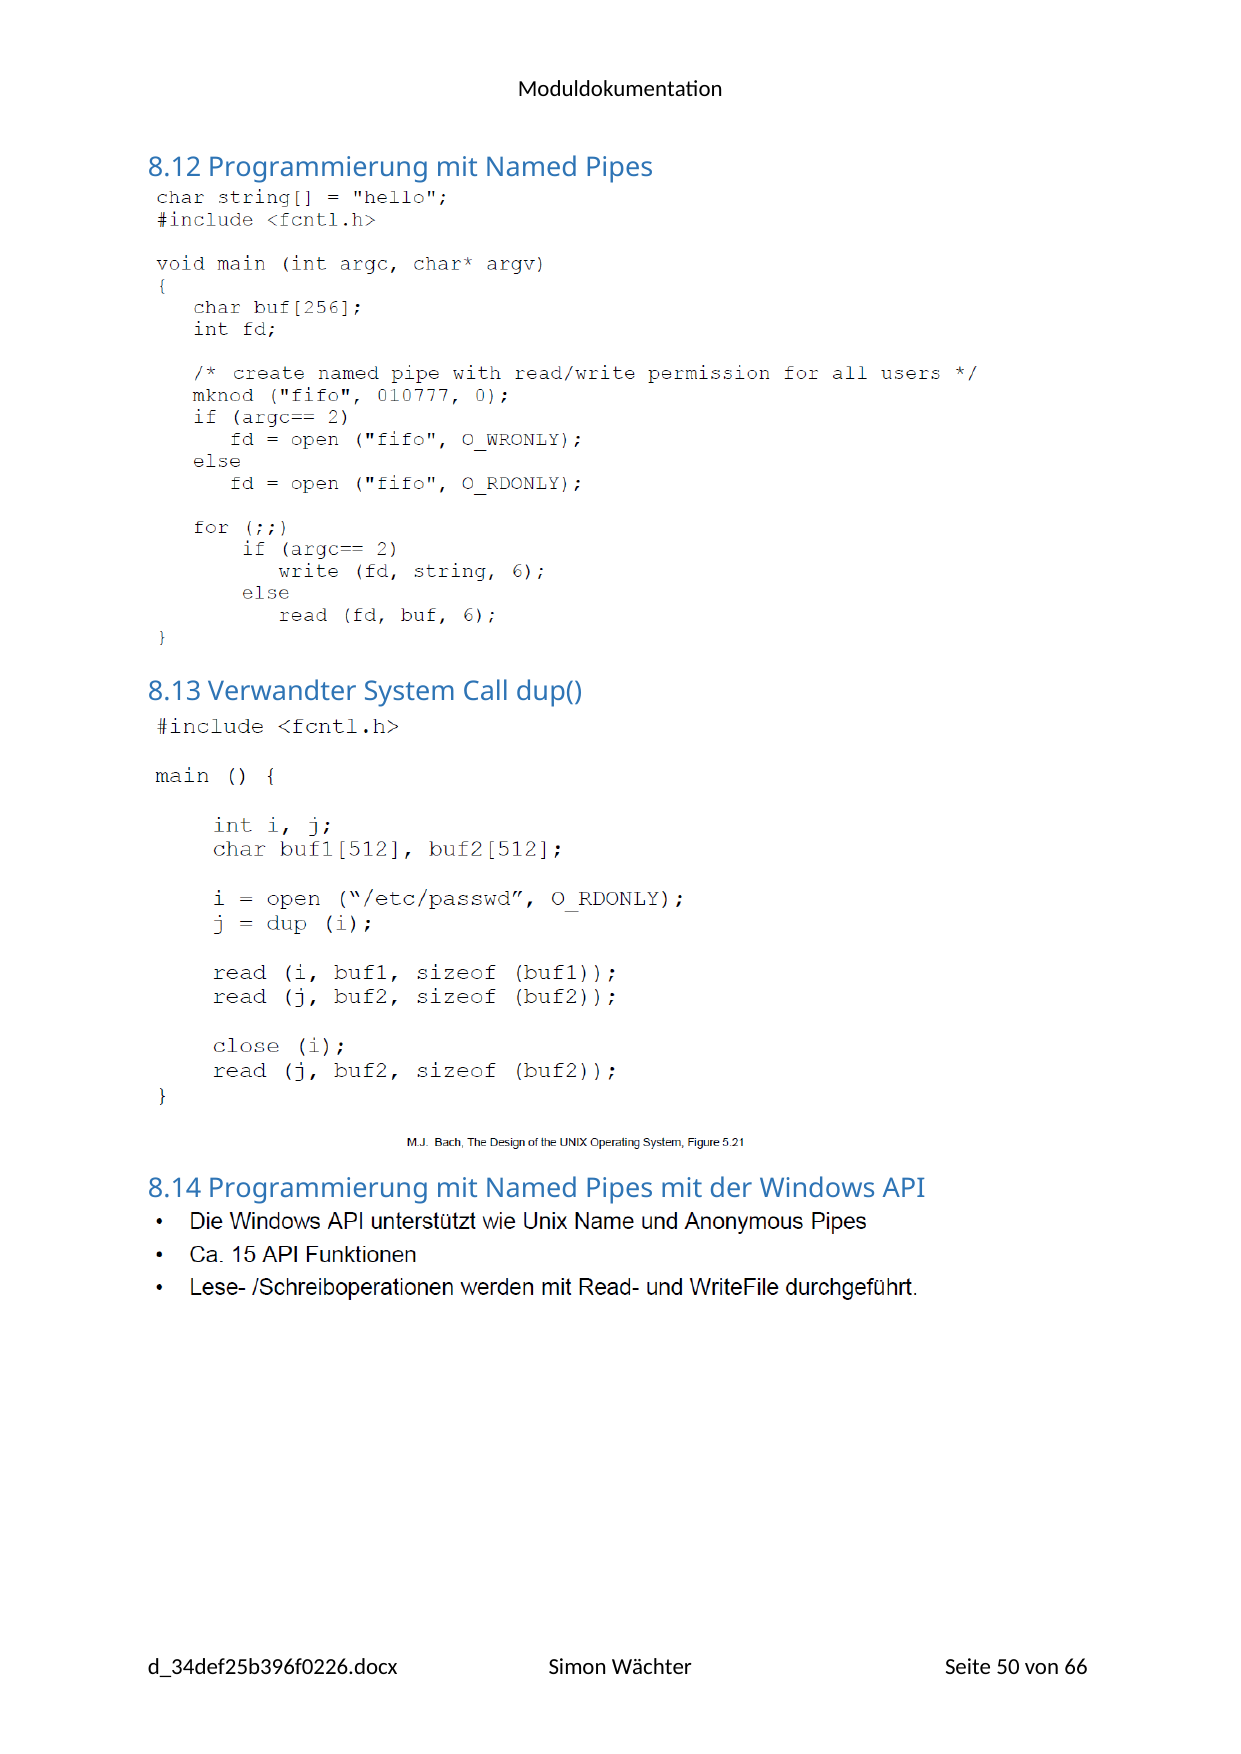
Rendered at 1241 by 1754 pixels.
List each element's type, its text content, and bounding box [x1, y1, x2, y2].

subtitle Programmierung mit Named Pipes [148, 148, 1093, 184]
picture [147, 187, 1007, 652]
picture [147, 710, 995, 1150]
picture [147, 1207, 993, 1306]
subtitle Programmierung mit Named Pipes mit der Windows API [148, 1168, 1093, 1205]
subtitle Verwandter System Call dup() [148, 671, 1093, 708]
